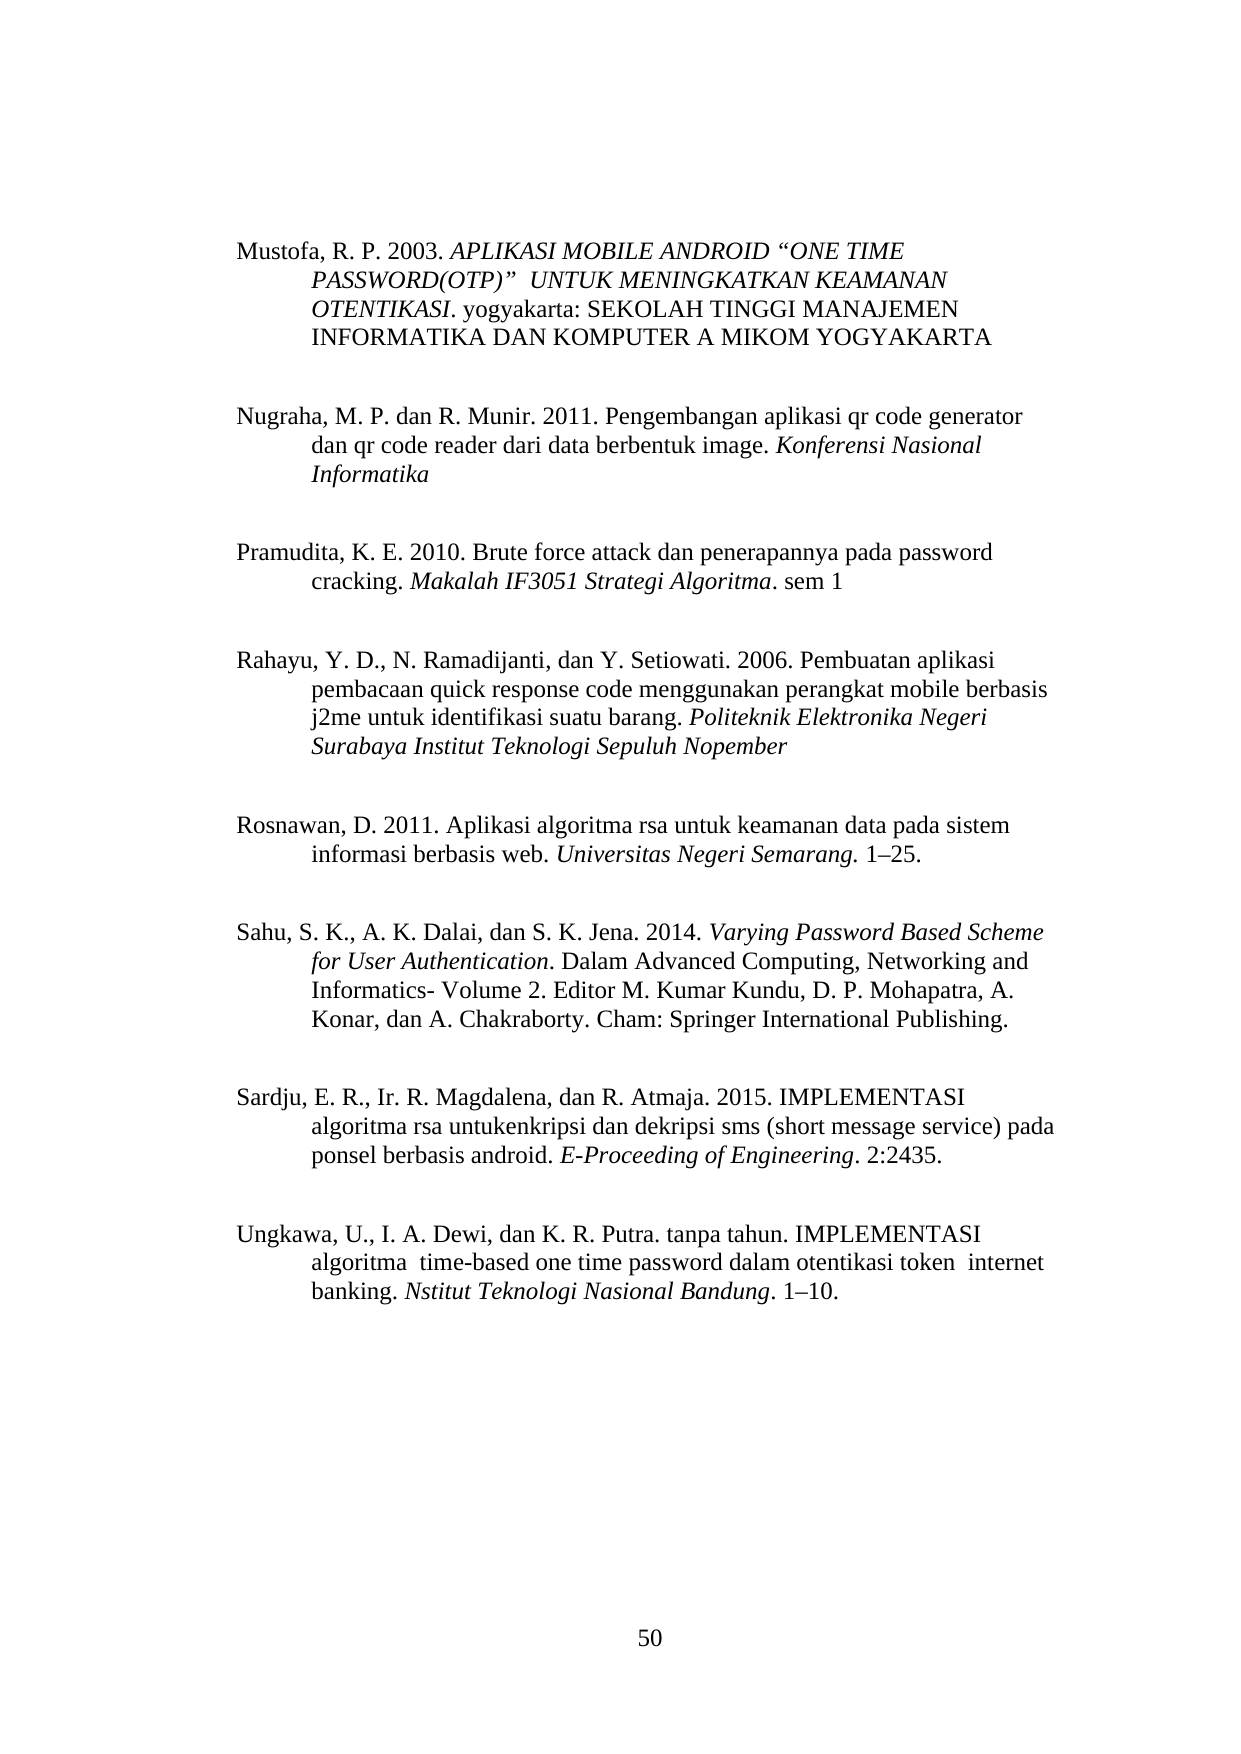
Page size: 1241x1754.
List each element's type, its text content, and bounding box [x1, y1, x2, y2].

text Pramudita, K. E. 2010. Brute force attack dan penerapannya pada password cracking. Makalah IF3051 Strategi Algoritma. sem 1 [236, 537, 1063, 595]
text Nugraha, M. P. dan R. Munir. 2011. Pengembangan aplikasi qr code generator dan qr code reader dari data berbentuk image. Konferensi Nasional Informatika [236, 401, 1063, 487]
text Sardju, E. R., Ir. R. Magdalena, dan R. Atmaja. 2015. IMPLEMENTASI algoritma rsa untukenkripsi dan dekripsi sms (short message service) pada ponsel berbasis android. E-Proceeding of Engineering. 2:2435. [236, 1082, 1063, 1169]
text Rahayu, Y. D., N. Ramadijanti, dan Y. Setiowati. 2006. Pembuatan aplikasi pembacaan quick response code menggunakan perangkat mobile berbasis j2me untuk identifikasi suatu barang. Politeknik Elektronika Negeri Surabaya Institut Teknologi Sepuluh Nopember [236, 645, 1063, 760]
text Mustofa, R. P. 2003. APLIKASI MOBILE ANDROID “ONE TIME PASSWORD(OTP)” UNTUK MENINGKATKAN KEAMANAN OTENTIKASI. yogyakarta: SEKOLAH TINGGI MANAJEMEN INFORMATIKA DAN KOMPUTER A MIKOM YOGYAKARTA [236, 236, 1063, 351]
text Rosnawan, D. 2011. Aplikasi algoritma rsa untuk keamanan data pada sistem informasi berbasis web. Universitas Negeri Semarang. 1–25. [236, 810, 1063, 867]
text Ungkawa, U., I. A. Dewi, dan K. R. Putra. tanpa tahun. IMPLEMENTASI algoritma time-based one time password dalam otentikasi token internet banking. Nstitut Teknologi Nasional Bandung. 1–10. [236, 1219, 1063, 1305]
text Sahu, S. K., A. K. Dalai, dan S. K. Jena. 2014. Varying Password Based Scheme for User Authentication. Dalam Advanced Computing, Networking and Informatics- Volume 2. Editor M. Kumar Kundu, D. P. Mohapatra, A. Konar, dan A. Chakraborty. Cham: Springer International Publishing. [236, 917, 1063, 1032]
